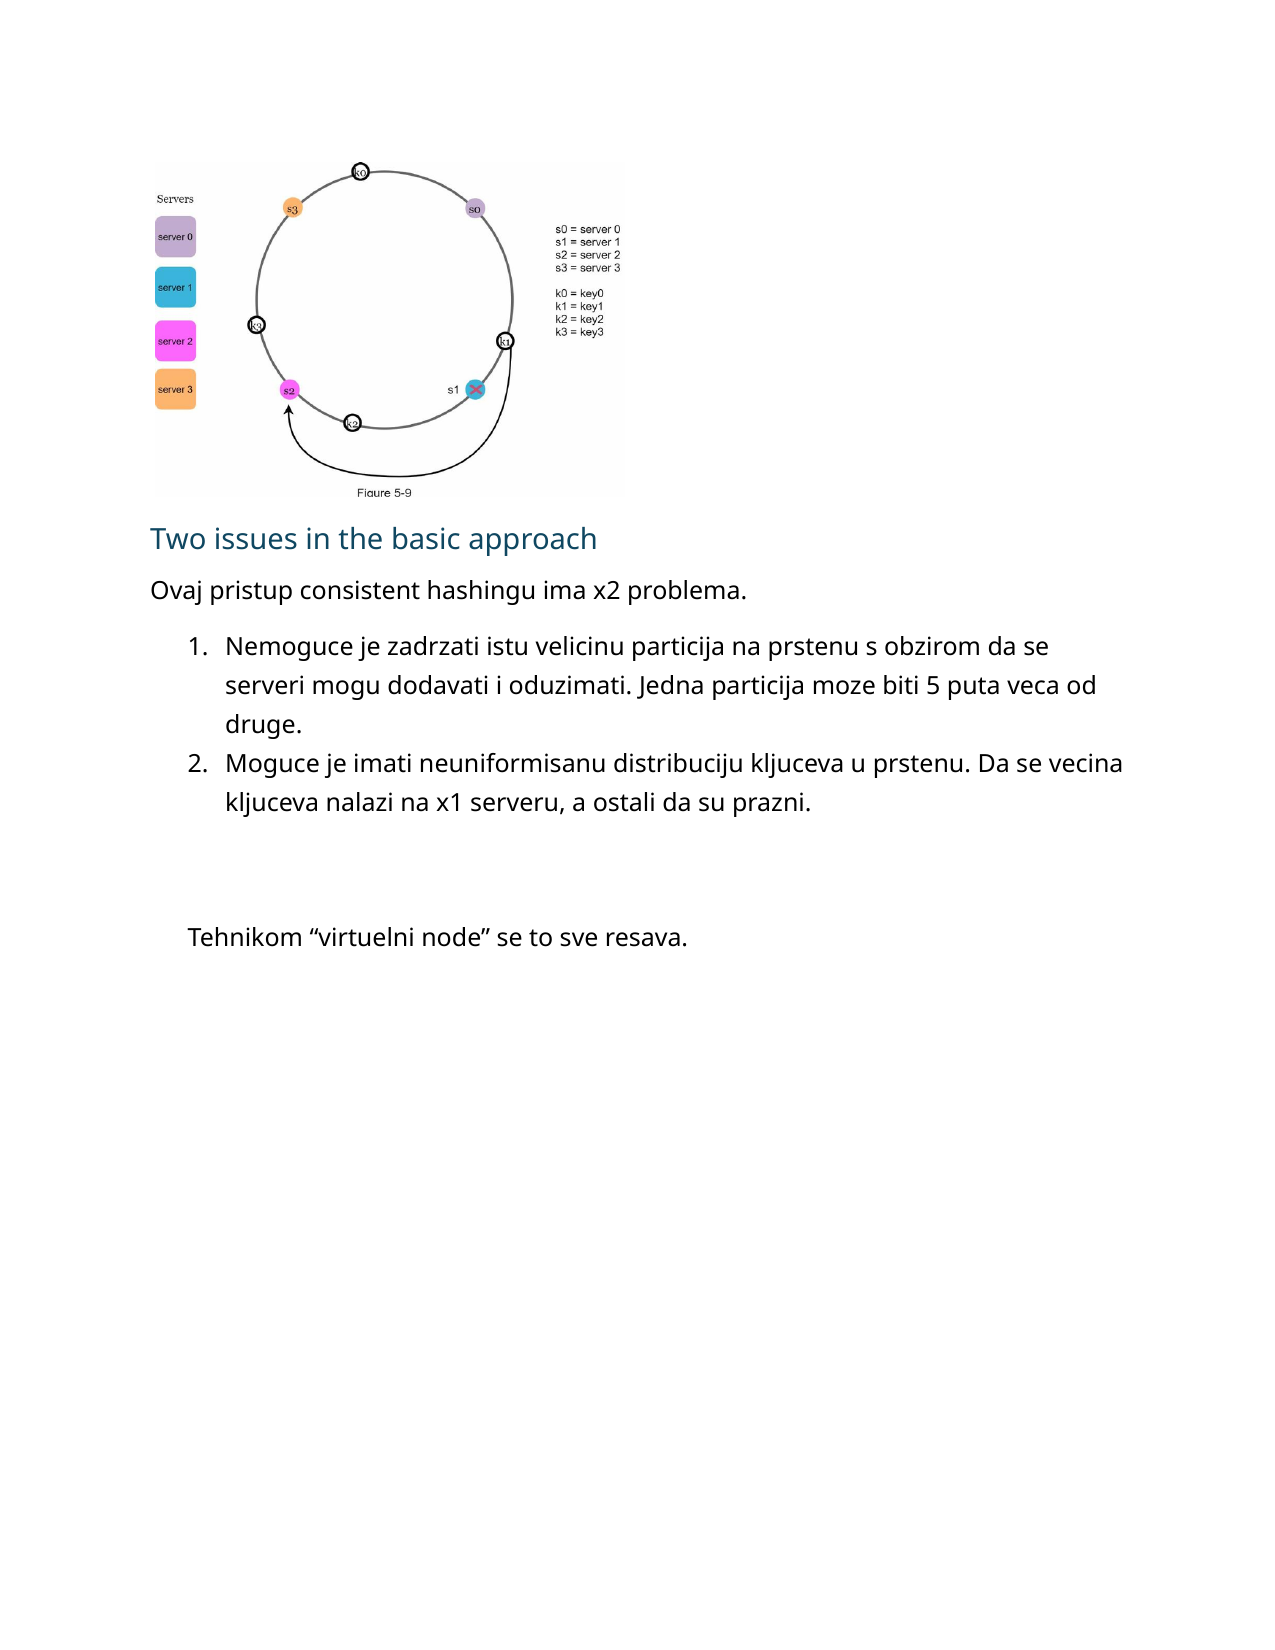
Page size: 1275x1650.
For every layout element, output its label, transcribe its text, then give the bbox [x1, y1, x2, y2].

list Nemoguce je zadrzati istu velicinu particija na prstenu s obzirom da se serveri mogu dodavati i oduzimati. Jedna particija moze biti 5 puta veca od druge. [187, 628, 1125, 741]
text Ovaj pristup consistent hashingu ima x2 problema. [150, 572, 1125, 607]
text Tehnikom “virtuelni node” se to sve resava. [187, 919, 1125, 953]
list Moguce je imati neuniformisanu distribuciju kljuceva u prstenu. Da se vecina kljuceva nalazi na x1 serveru, a ostali da su prazni. [187, 746, 1125, 819]
picture [150, 150, 626, 497]
subtitle Two issues in the basic approach [150, 518, 1125, 558]
